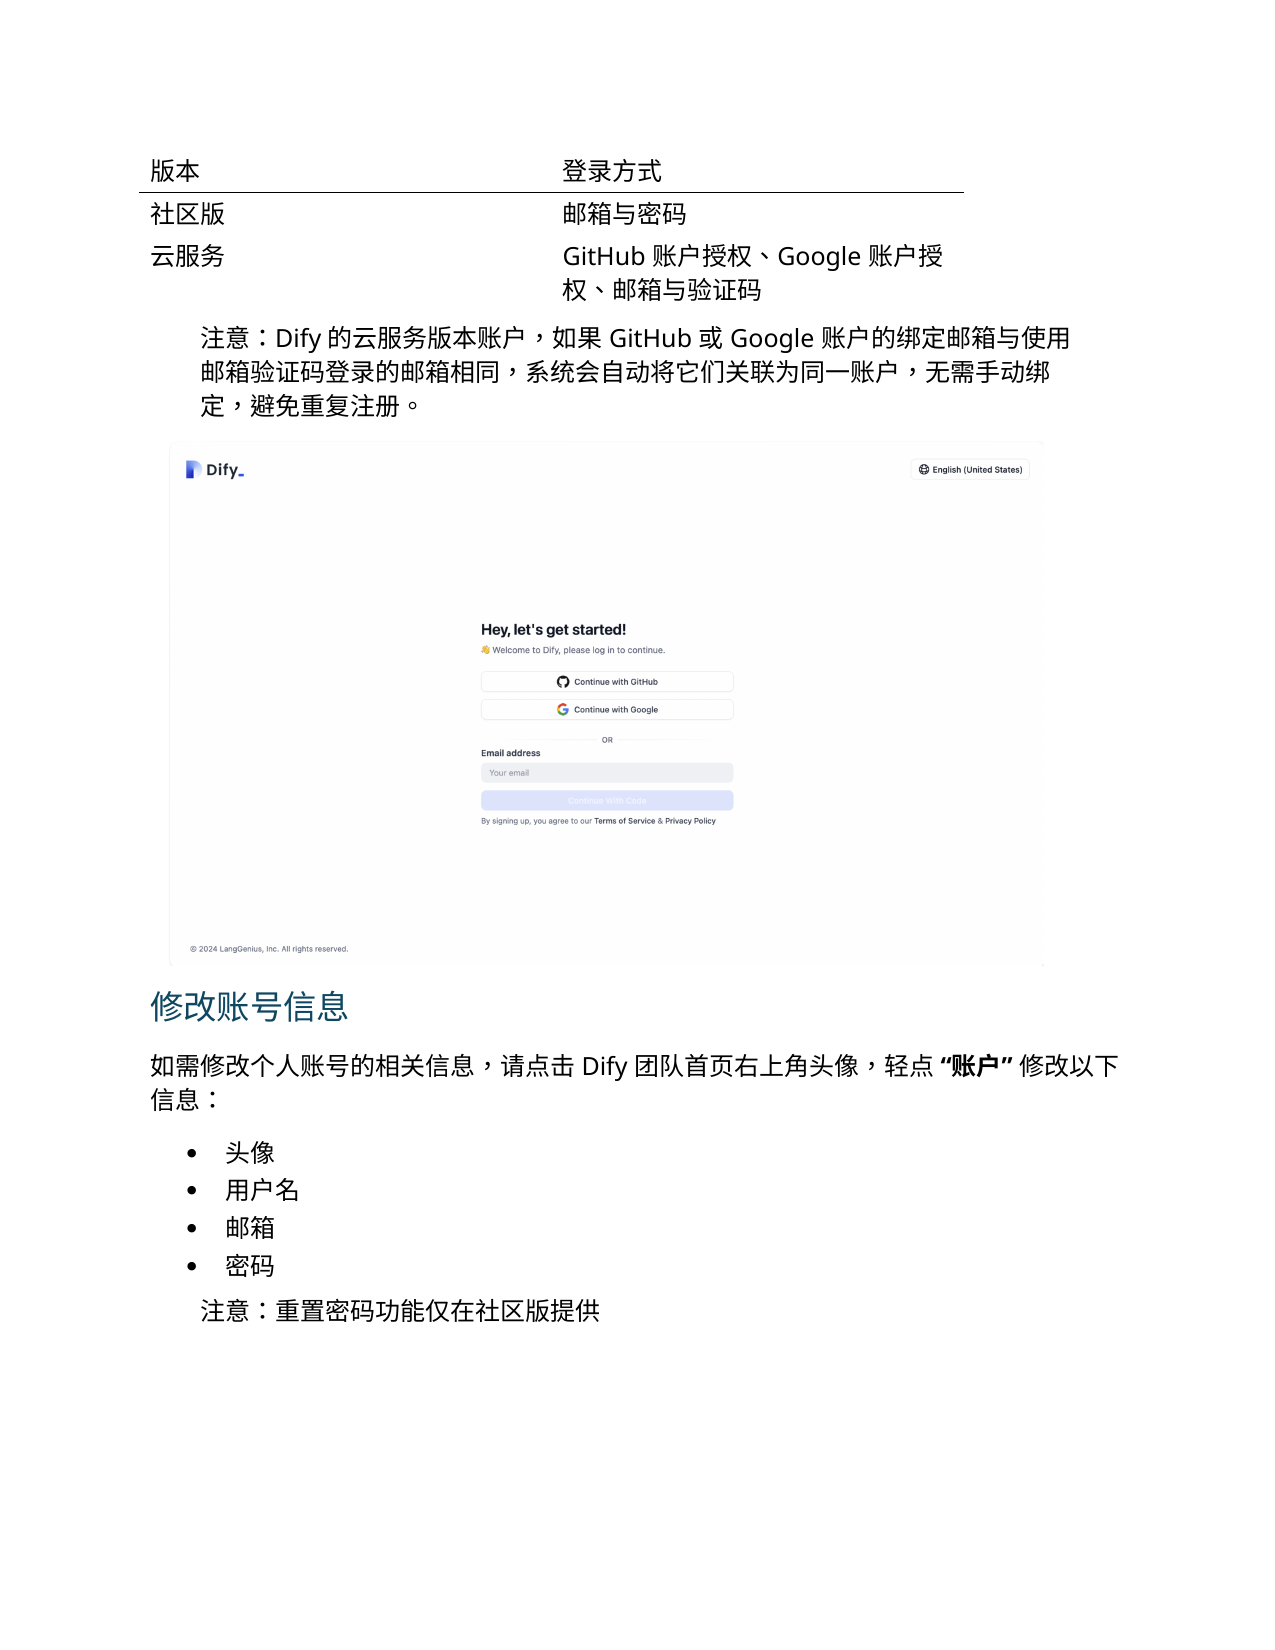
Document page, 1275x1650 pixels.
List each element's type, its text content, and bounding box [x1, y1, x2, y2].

list 头像 [187, 1135, 1125, 1169]
list 密码 [187, 1249, 1125, 1283]
table_cell GitHub 账户授权、Google 账户授权、邮箱与验证码 [551, 235, 964, 310]
text 注意：Dify 的云服务版本账户，如果 GitHub 或 Google 账户的绑定邮箱与使用邮箱验证码登录的邮箱相同，系统会自动将它们关联为同一账户，无需手动绑定，避免重复注册。 [200, 321, 1075, 423]
text 注意：重置密码功能仅在社区版提供 [200, 1293, 1075, 1327]
list 用户名 [187, 1173, 1125, 1207]
list 邮箱 [187, 1211, 1125, 1245]
picture [168, 441, 1044, 966]
table_header 登录方式 [551, 150, 964, 192]
table_header 版本 [139, 150, 551, 192]
table_cell 社区版 [139, 193, 551, 235]
text 如需修改个人账号的相关信息，请点击 Dify 团队首页右上角头像，轻点 “账户” 修改以下信息： [150, 1048, 1125, 1116]
table_cell 云服务 [139, 235, 551, 310]
subtitle 修改账号信息 [150, 984, 1125, 1029]
table_cell 邮箱与密码 [551, 193, 964, 235]
